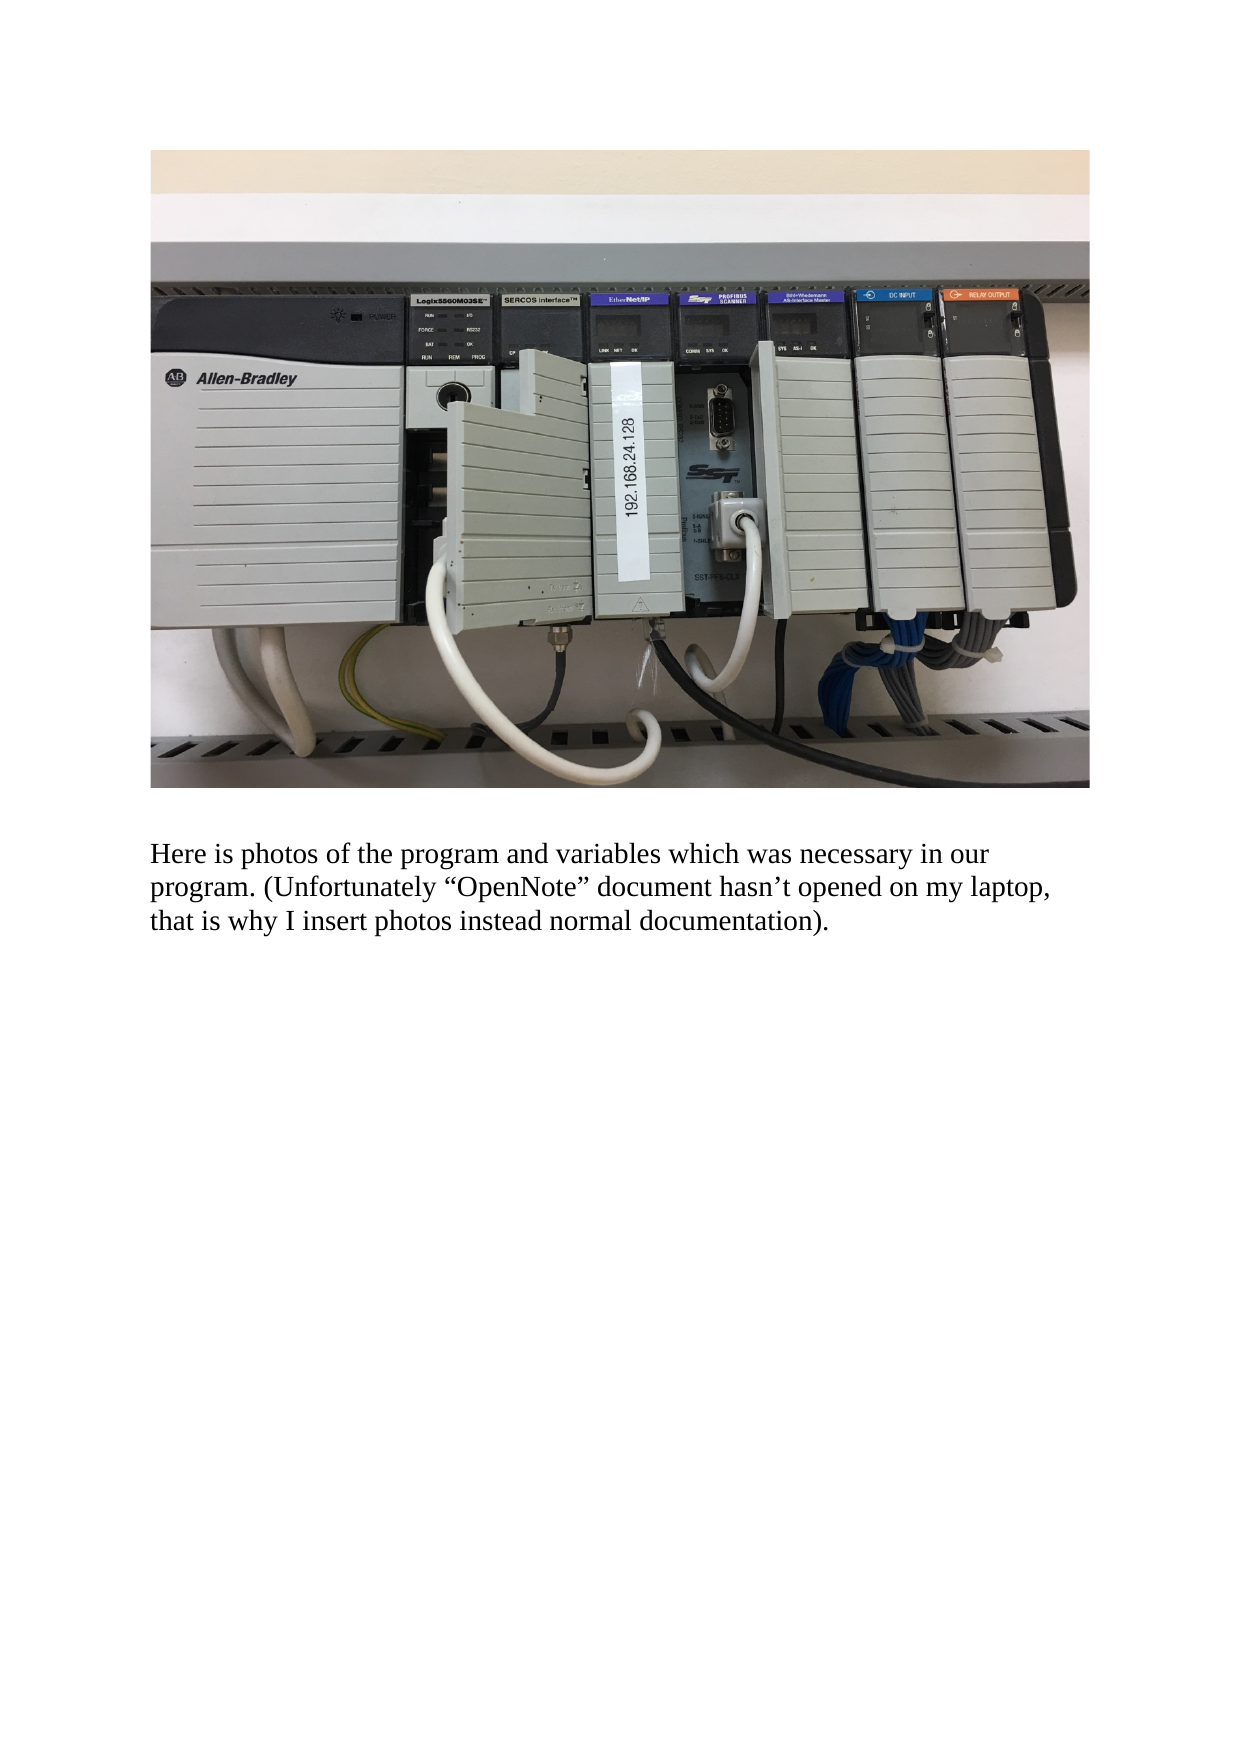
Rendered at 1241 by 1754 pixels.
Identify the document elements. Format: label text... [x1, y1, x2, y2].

picture [150, 150, 1090, 788]
text Here is photos of the program and variables which was necessary in our program. (Unfortunately “OpenNote” document hasn’t opened on my laptop, that is why I insert photos instead normal documentation). [150, 836, 1090, 936]
